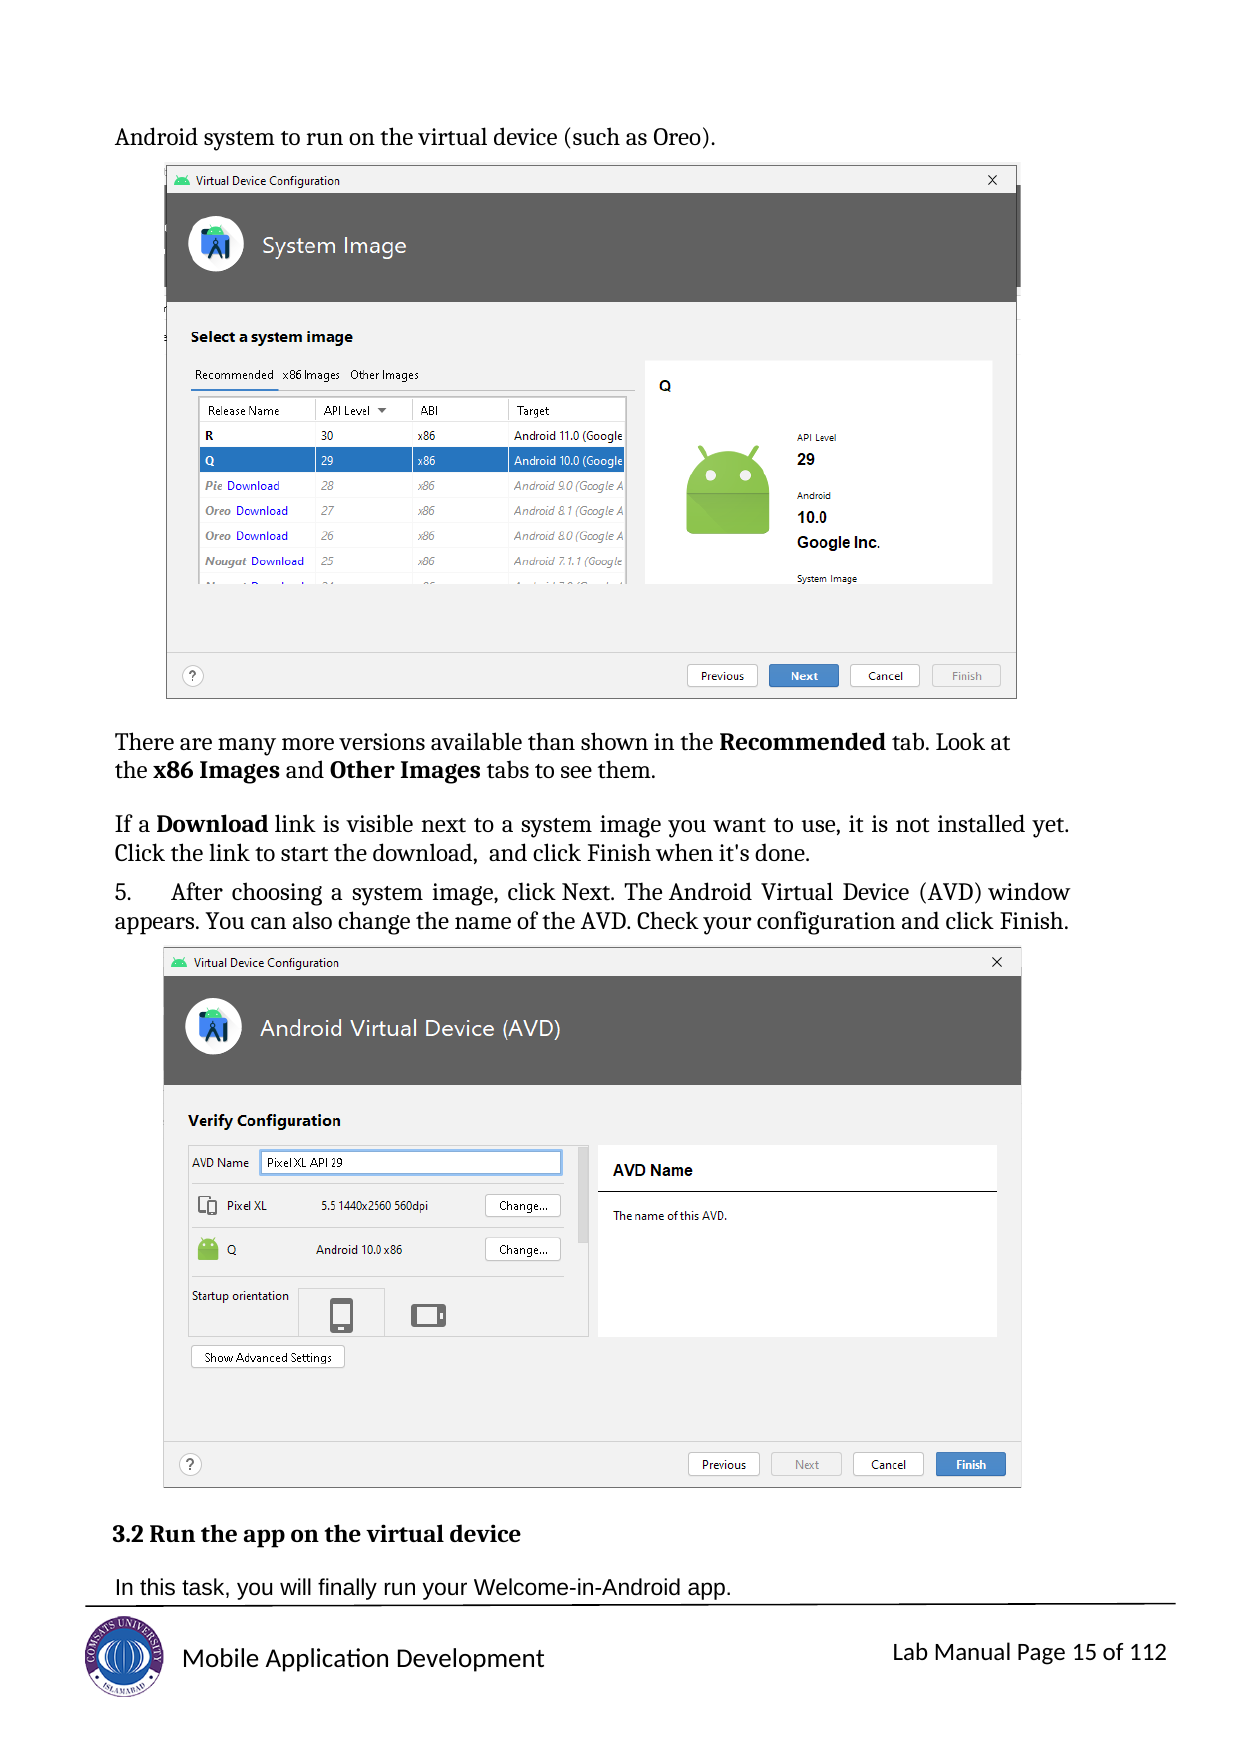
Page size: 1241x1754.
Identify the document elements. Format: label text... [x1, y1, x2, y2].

text In this task, you will finally run your Welcome-in-Android app. [114, 1574, 1070, 1600]
subtitle If a Download link is visible next to a system image you want to use, it is not installed yet. Click the link to start the download, and click Finish when it's done. [114, 810, 1070, 868]
subtitle After choosing a system image, click Next. The Android Virtual Device (AVD) window appears. You can also change the name of the AVD. Check your configuration and click Finish. [114, 878, 1070, 935]
subtitle 3.2 Run the app on the virtual device [112, 1520, 1240, 1549]
picture [164, 162, 1021, 703]
picture [163, 945, 1022, 1489]
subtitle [114, 123, 1070, 152]
picture [85, 1616, 165, 1697]
text There are many more versions available than shown in the Recommended tab. Look at the x86 Images and Other Images tabs to see them. [114, 728, 1070, 785]
